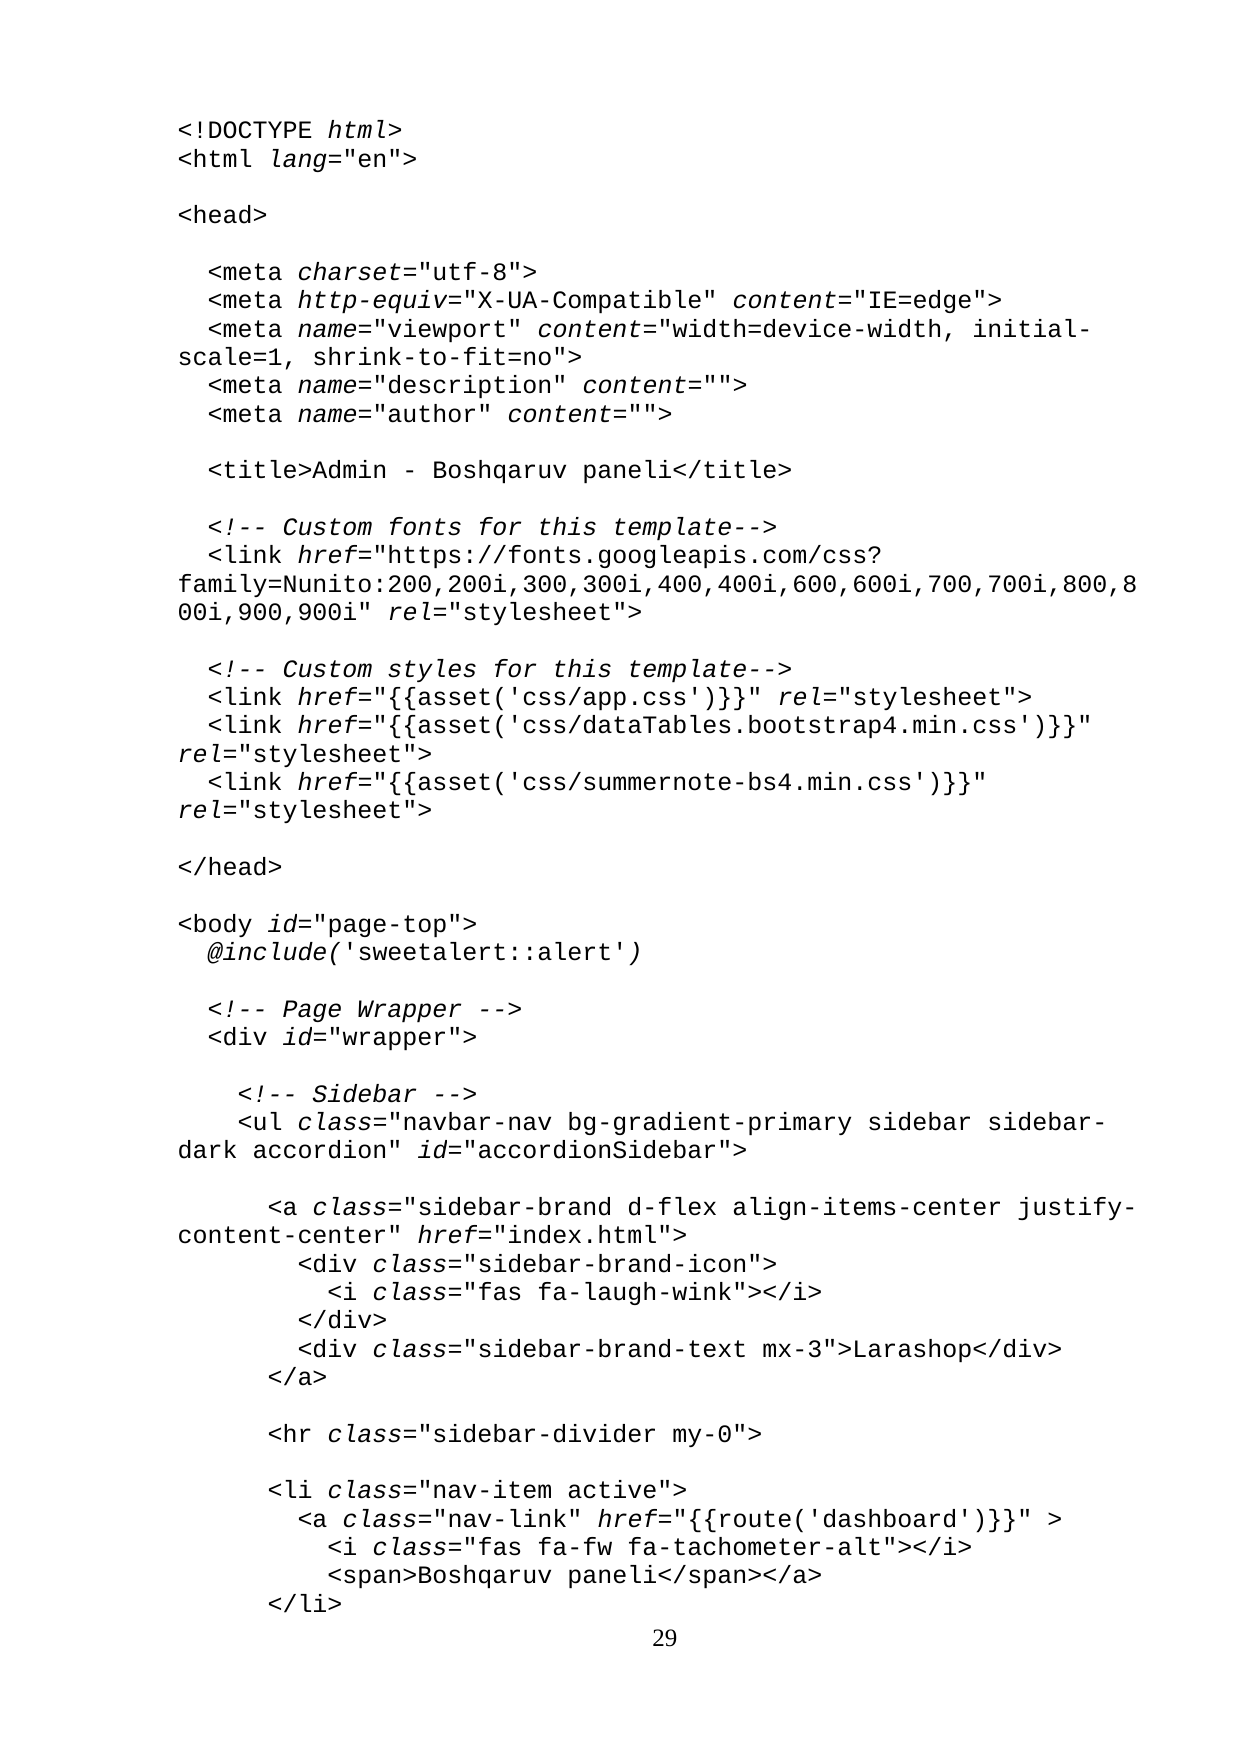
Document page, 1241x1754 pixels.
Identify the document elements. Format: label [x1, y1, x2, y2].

text [177, 118, 1152, 1620]
